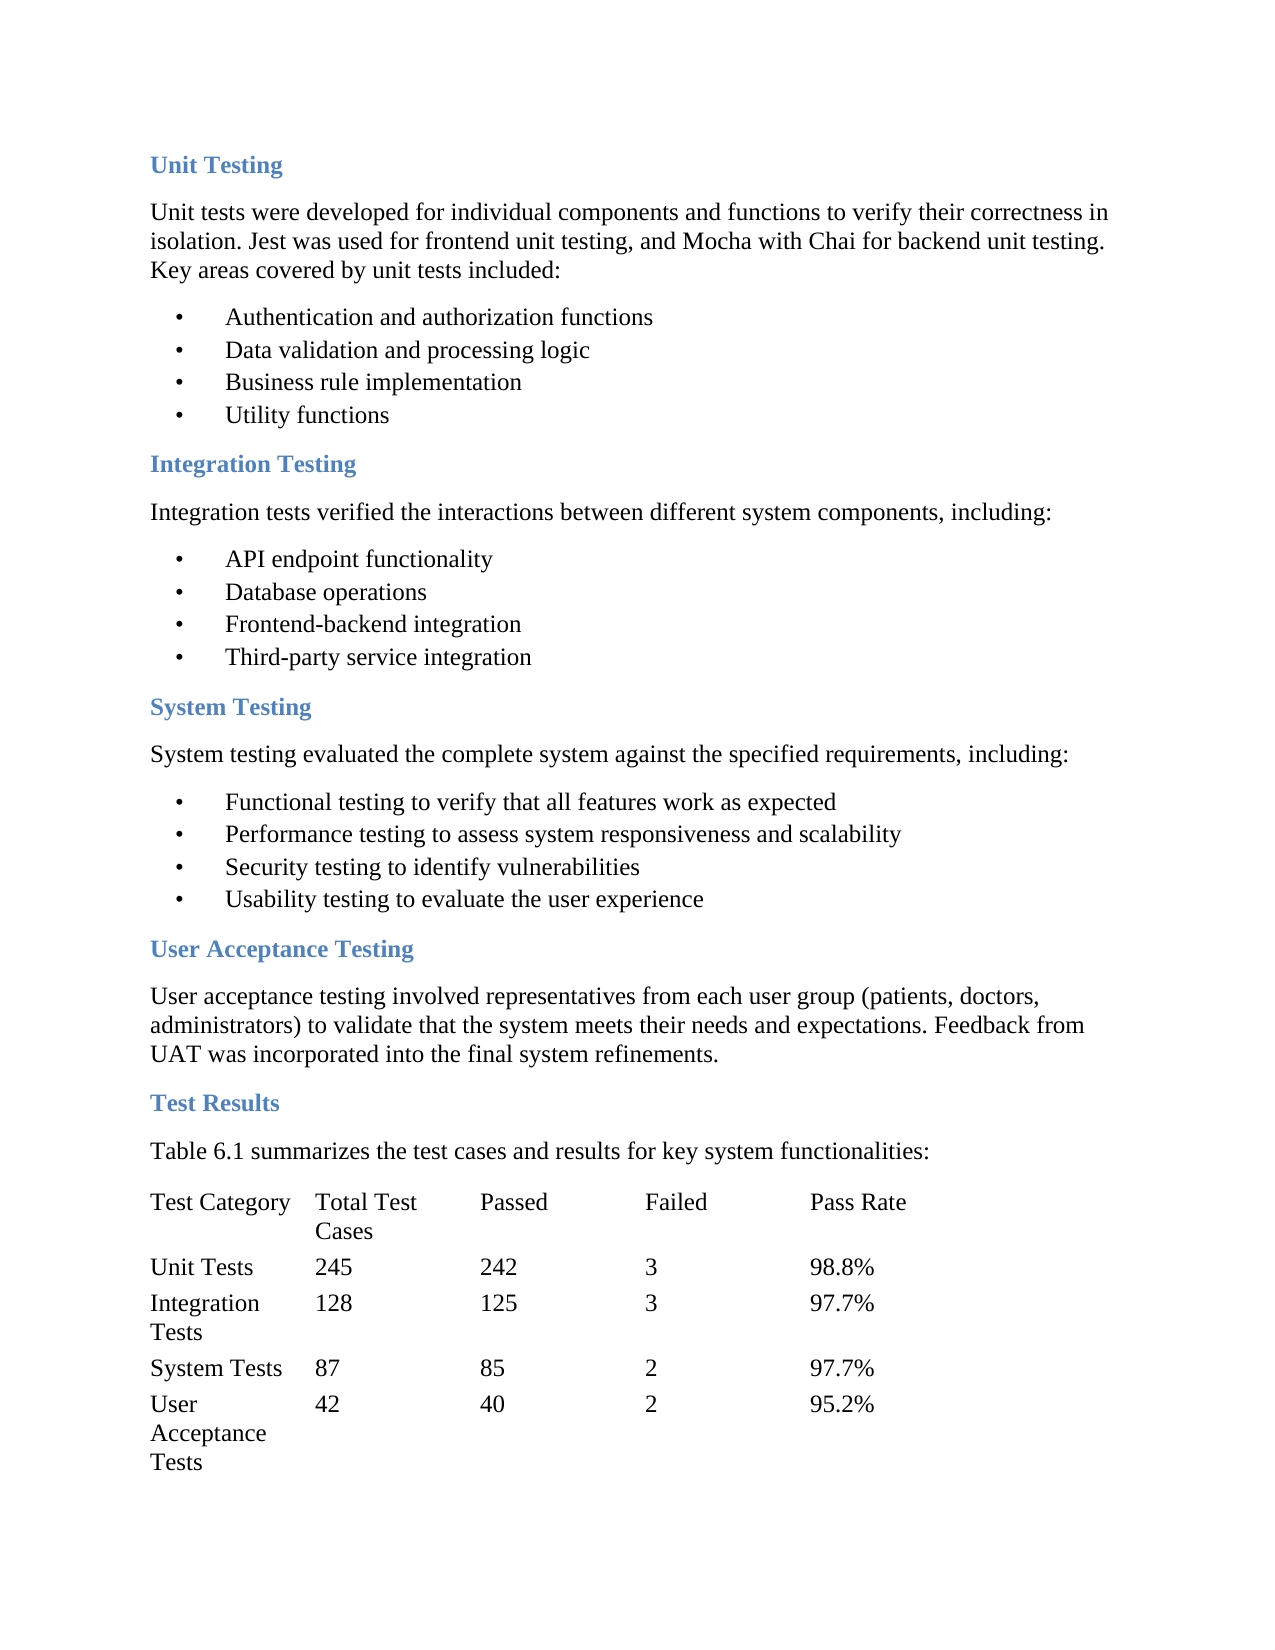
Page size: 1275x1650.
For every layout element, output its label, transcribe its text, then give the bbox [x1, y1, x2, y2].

list Utility functions [175, 400, 1125, 429]
table_cell 242 [469, 1248, 634, 1284]
table_header Pass Rate [799, 1183, 964, 1248]
table_cell System Tests [139, 1350, 304, 1386]
text Unit tests were developed for individual components and functions to verify their correctness in isolation. Jest was used for frontend unit testing, and Mocha with Chai for backend unit testing. Key areas covered by unit tests included: [150, 197, 1125, 284]
table_header Total Test Cases [304, 1183, 469, 1248]
list Performance testing to assess system responsiveness and scalability [175, 819, 1125, 848]
table_header Failed [634, 1183, 799, 1248]
list Security testing to identify vulnerabilities [175, 852, 1125, 880]
table_cell 2 [634, 1350, 799, 1386]
table_header Test Category [139, 1183, 304, 1248]
table_cell Unit Tests [139, 1248, 304, 1284]
list Functional testing to verify that all features work as expected [175, 787, 1125, 815]
table_cell 97.7% [799, 1350, 964, 1386]
table_cell 42 [304, 1386, 469, 1479]
list Usability testing to evaluate the user experience [175, 884, 1125, 913]
table_cell 98.8% [799, 1248, 964, 1284]
subtitle Unit Testing [150, 150, 1125, 179]
table_cell 97.7% [799, 1285, 964, 1349]
table_cell 95.2% [799, 1386, 964, 1479]
subtitle Integration Testing [150, 449, 1125, 478]
table_cell 245 [304, 1248, 469, 1284]
table_cell 2 [634, 1386, 799, 1479]
text Integration tests verified the interactions between different system components, including: [150, 497, 1125, 526]
list Database operations [175, 577, 1125, 606]
table_cell 125 [469, 1285, 634, 1349]
text System testing evaluated the complete system against the specified requirements, including: [150, 739, 1125, 768]
table_cell 3 [634, 1248, 799, 1284]
text Table 6.1 summarizes the test cases and results for key system functionalities: [150, 1136, 1125, 1164]
list Authentication and authorization functions [175, 302, 1125, 331]
list Frontend-backend integration [175, 609, 1125, 638]
table_cell 128 [304, 1285, 469, 1349]
list API endpoint functionality [175, 544, 1125, 573]
list Third-party service integration [175, 642, 1125, 671]
text User acceptance testing involved representatives from each user group (patients, doctors, administrators) to validate that the system meets their needs and expectations. Feedback from UAT was incorporated into the final system refinements. [150, 981, 1125, 1067]
subtitle Test Results [150, 1088, 1125, 1117]
subtitle User Acceptance Testing [150, 934, 1125, 962]
list Data validation and processing logic [175, 335, 1125, 364]
table_cell 87 [304, 1350, 469, 1386]
table_cell 40 [469, 1386, 634, 1479]
subtitle System Testing [150, 692, 1125, 720]
table_cell 85 [469, 1350, 634, 1386]
table_header Passed [469, 1183, 634, 1248]
table_cell User Acceptance Tests [139, 1386, 304, 1479]
list Business rule implementation [175, 367, 1125, 396]
table_cell Integration Tests [139, 1285, 304, 1349]
table_cell 3 [634, 1285, 799, 1349]
